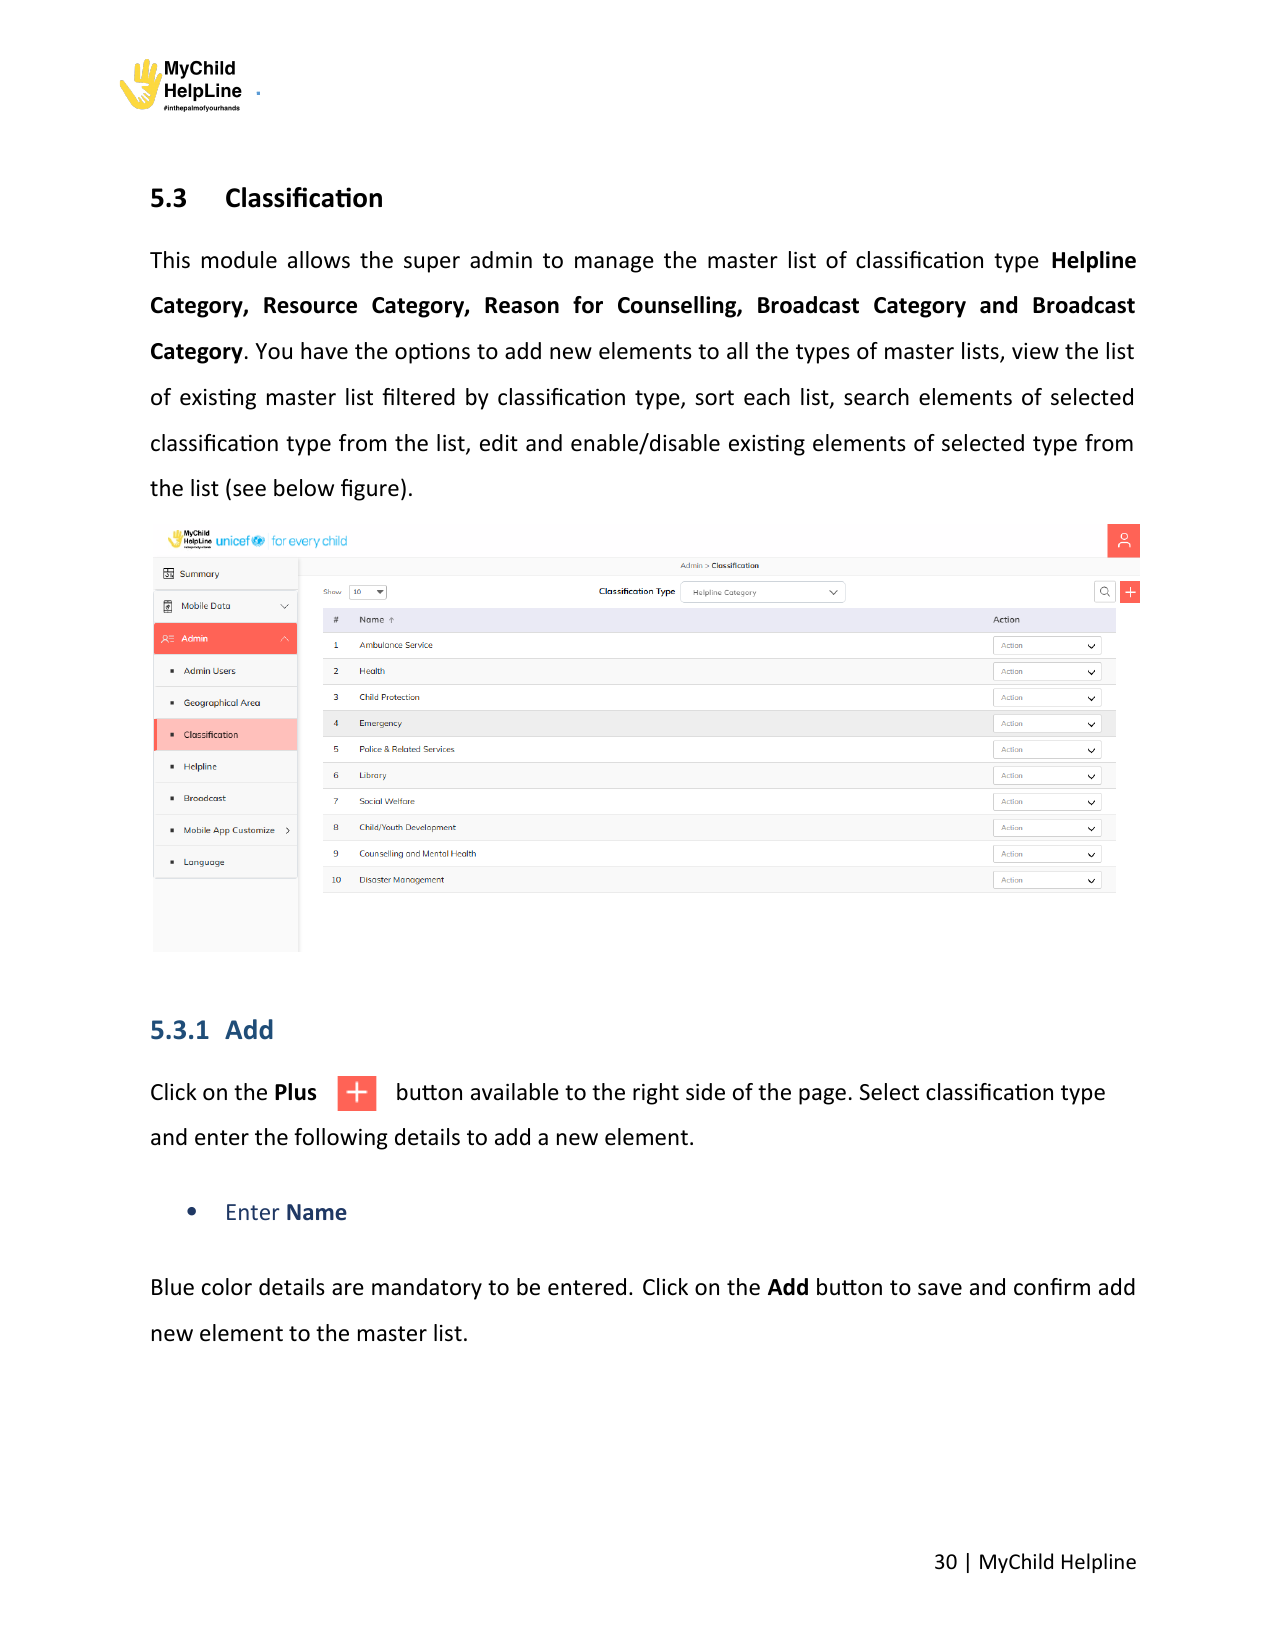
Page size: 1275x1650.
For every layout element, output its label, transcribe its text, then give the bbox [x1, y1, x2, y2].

picture [153, 524, 1140, 952]
picture [119, 59, 242, 120]
subtitle 5.3 Classification [150, 179, 1137, 215]
text Blue color details are mandatory to be entered. Click on the Add button to save and confirm add new element to the master list. [150, 1271, 1137, 1347]
picture [337, 1076, 377, 1111]
list Enter Name [187, 1196, 1137, 1227]
text Click on the Plus button available to the right side of the page. Select classification type and enter the following details to add a new element. [150, 1076, 1137, 1152]
text This module allows the super admin to manage the master list of classification type Helpline Category, Resource Category, Reason for Counselling, Broadcast Category and Broadcast Category. You have the options to add new elements to all the types of master lists, view the list of existing master list filtered by classification type, sort each list, search elements of selected classification type from the list, edit and enable/disable existing elements of selected type from the list (see below figure). [150, 244, 1137, 503]
